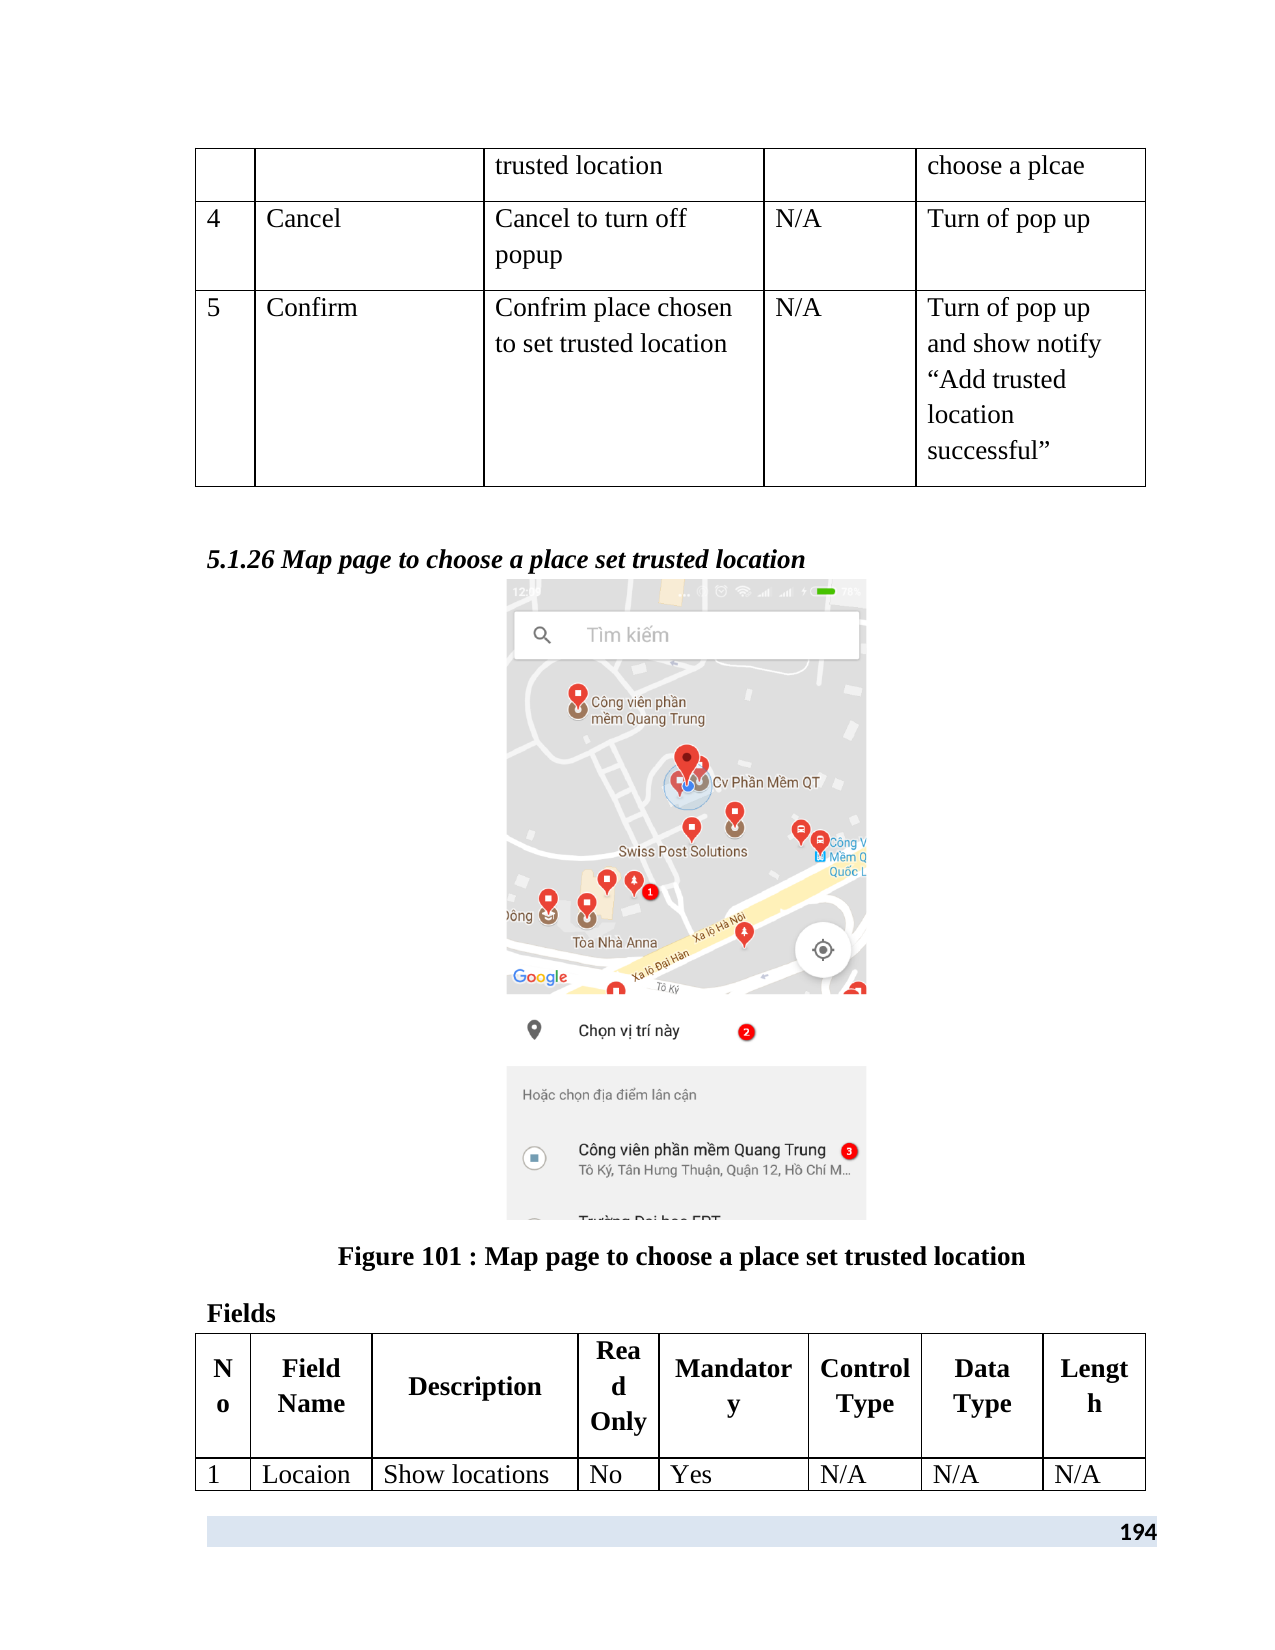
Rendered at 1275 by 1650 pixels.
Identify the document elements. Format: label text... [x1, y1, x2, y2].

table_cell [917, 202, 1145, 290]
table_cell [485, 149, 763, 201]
text Figure 101 : Map page to choose a place set trusted location [207, 1241, 1157, 1272]
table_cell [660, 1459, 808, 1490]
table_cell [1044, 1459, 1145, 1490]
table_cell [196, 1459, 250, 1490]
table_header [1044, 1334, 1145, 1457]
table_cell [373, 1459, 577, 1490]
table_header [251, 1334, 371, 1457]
picture [506, 579, 867, 1220]
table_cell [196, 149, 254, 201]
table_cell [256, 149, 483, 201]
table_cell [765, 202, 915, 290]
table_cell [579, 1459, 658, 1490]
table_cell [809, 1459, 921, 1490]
subtitle 5.1.26 Map page to choose a place set trusted location [207, 543, 1157, 575]
text Fields [207, 1297, 1157, 1328]
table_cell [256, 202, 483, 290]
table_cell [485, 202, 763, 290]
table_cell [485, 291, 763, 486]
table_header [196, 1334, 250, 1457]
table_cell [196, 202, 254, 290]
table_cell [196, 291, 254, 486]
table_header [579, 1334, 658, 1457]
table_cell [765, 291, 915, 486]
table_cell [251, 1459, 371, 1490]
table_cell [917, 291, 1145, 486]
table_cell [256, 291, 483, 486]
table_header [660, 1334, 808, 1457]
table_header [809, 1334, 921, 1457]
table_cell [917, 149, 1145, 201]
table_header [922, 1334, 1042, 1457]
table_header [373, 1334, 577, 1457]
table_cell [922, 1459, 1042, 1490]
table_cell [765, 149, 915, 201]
